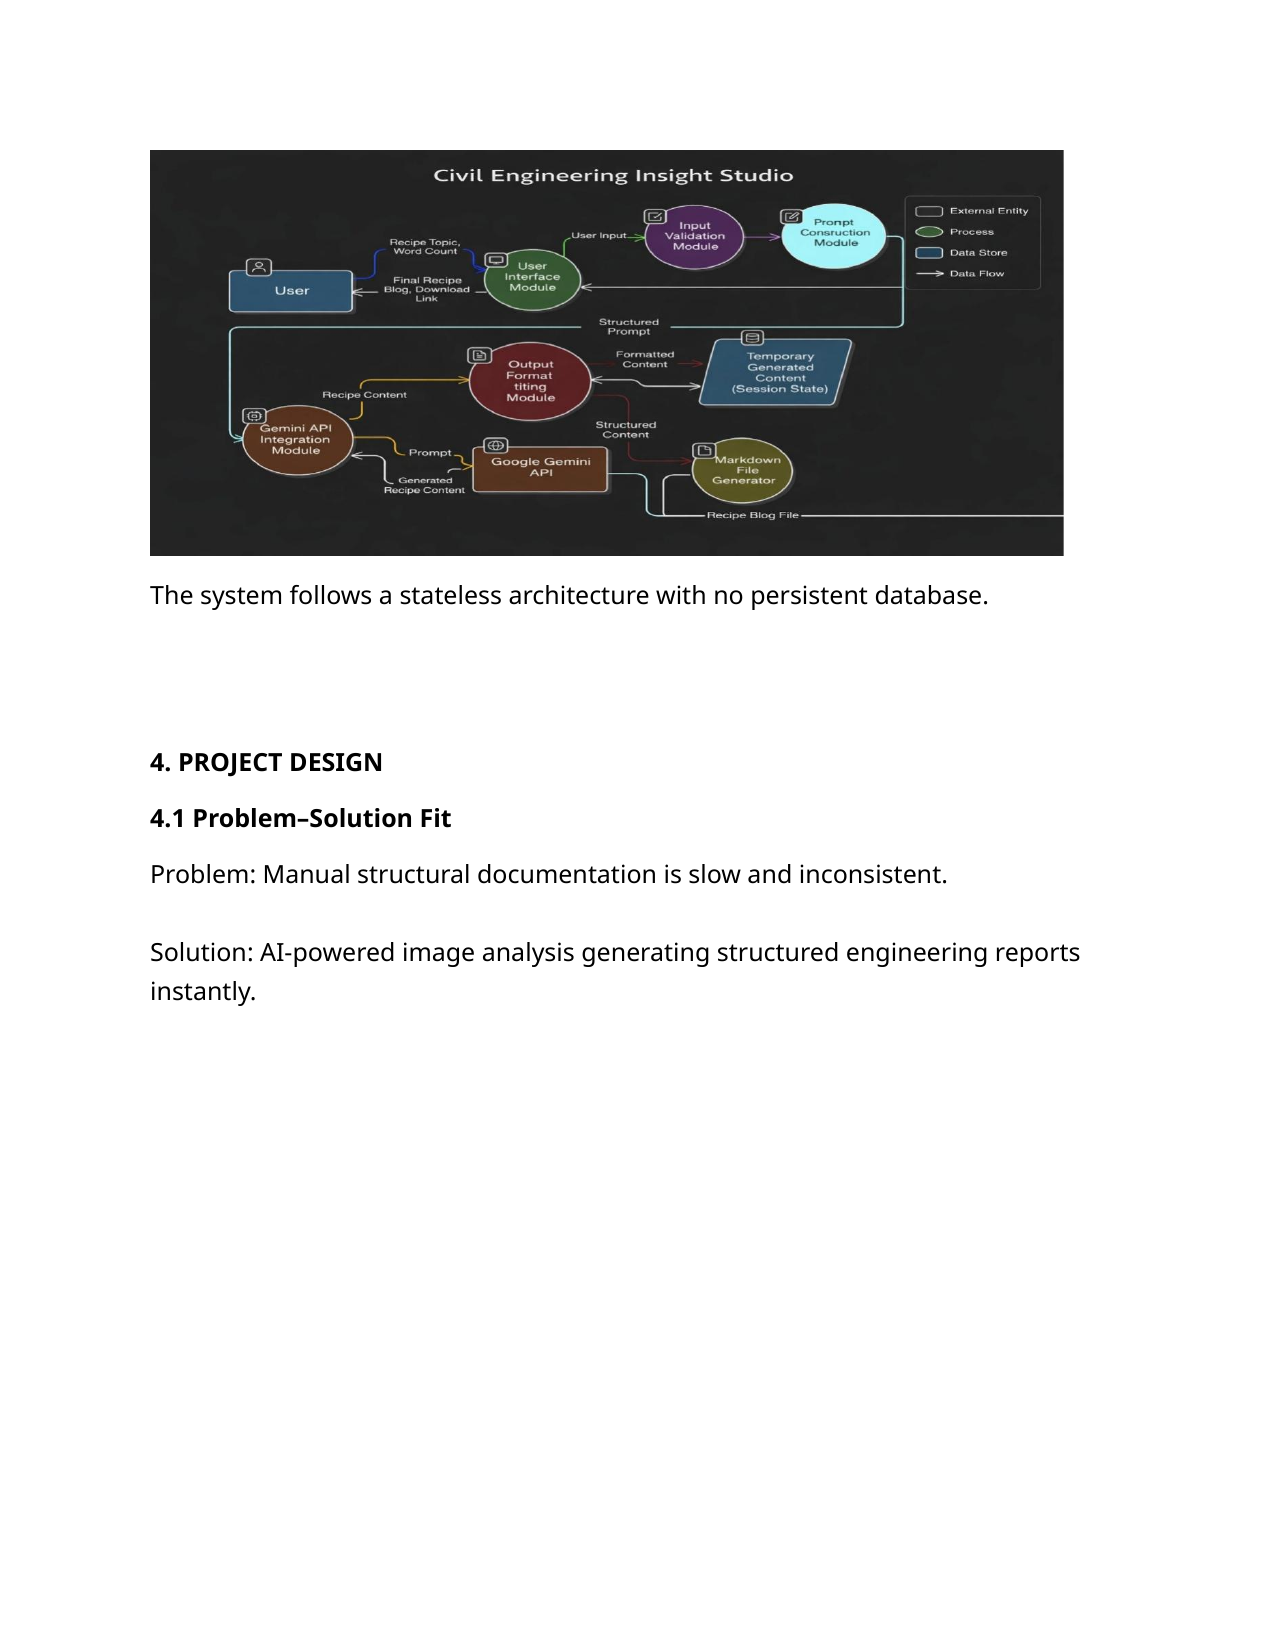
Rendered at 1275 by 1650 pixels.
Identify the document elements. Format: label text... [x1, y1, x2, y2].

picture [150, 150, 1064, 556]
text Problem: Manual structural documentation is slow and inconsistent. Solution: AI-powered image analysis generating structured engineering reports instantly. [150, 856, 1125, 1008]
text The system follows a stateless architecture with no persistent database. [150, 577, 1125, 611]
text 4. PROJECT DESIGN [150, 745, 1125, 779]
text 4.1 Problem–Solution Fit [150, 801, 1125, 835]
